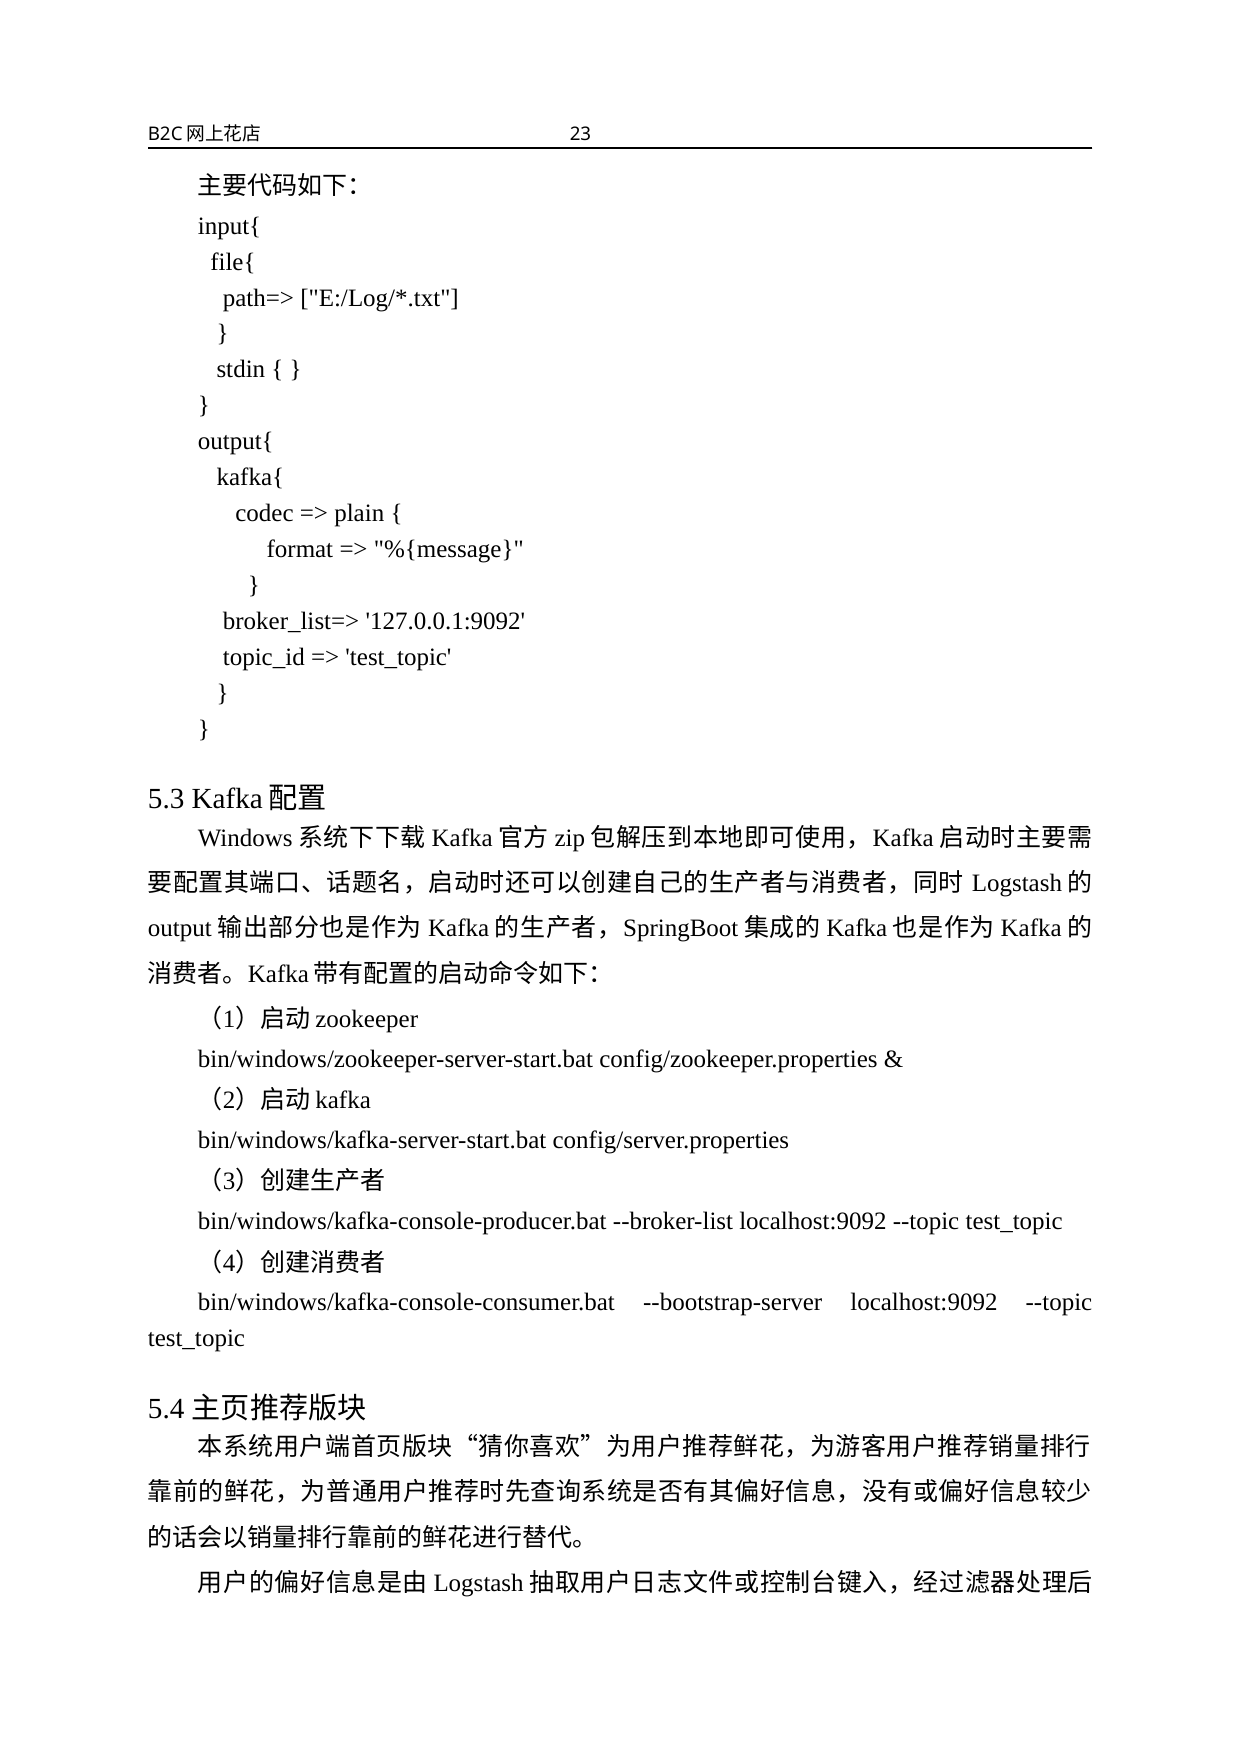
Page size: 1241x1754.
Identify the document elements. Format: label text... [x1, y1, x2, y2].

text stdin { } [148, 354, 1092, 383]
text path=> ["E:/Log/*.txt"] [148, 283, 1092, 311]
subtitle 5.3 Kafka配置 [148, 775, 1092, 817]
text input{ [148, 211, 1092, 239]
text } [148, 390, 1092, 419]
text （4）创建消费者 [148, 1242, 1092, 1278]
text } [148, 714, 1092, 743]
text file{ [148, 247, 1092, 275]
text broker_list=> '127.0.0.1:9092' [148, 606, 1092, 635]
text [148, 1562, 1092, 1599]
text } [148, 678, 1092, 707]
text kafka{ [148, 462, 1092, 491]
text format => "%{message}" [148, 534, 1092, 563]
text } [148, 318, 1092, 347]
text } [148, 570, 1092, 599]
text （3）创建生产者 [148, 1161, 1092, 1197]
text output{ [148, 426, 1092, 455]
subtitle 5.4 主页推荐版块 [148, 1384, 1092, 1427]
text bin/windows/zookeeper-server-start.bat config/zookeeper.properties & [148, 1044, 1092, 1072]
text 本系统用户端首页版块“猜你喜欢”为用户推荐鲜花，为游客用户推荐销量排行靠前的鲜花，为普通用户推荐时先查询系统是否有其偏好信息，没有或偏好信息较少的话会以销量排行靠前的鲜花进行替代。 [148, 1427, 1092, 1553]
text Windows系统下下载Kafka官方zip包解压到本地即可使用，Kafka启动时主要需要配置其端口、话题名，启动时还可以创建自己的生产者与消费者，同时Logstash的output输出部分也是作为Kafka的生产者，SpringBoot集成的Kafka也是作为Kafka的消费者。Kafka带有配置的启动命令如下： [148, 817, 1092, 989]
text bin/windows/kafka-server-start.bat config/server.properties [148, 1125, 1092, 1154]
text bin/windows/kafka-console-producer.bat --broker-list localhost:9092 --topic test_topic [148, 1206, 1092, 1235]
text topic_id => 'test_topic' [148, 642, 1092, 671]
text codec => plain { [148, 498, 1092, 527]
text bin/windows/kafka-console-consumer.bat --bootstrap-server localhost:9092 --topic test_topic [148, 1287, 1092, 1352]
text （2）启动kafka [148, 1079, 1092, 1116]
text 主要代码如下： [148, 165, 1092, 202]
text （1）启动zookeeper [148, 998, 1092, 1034]
